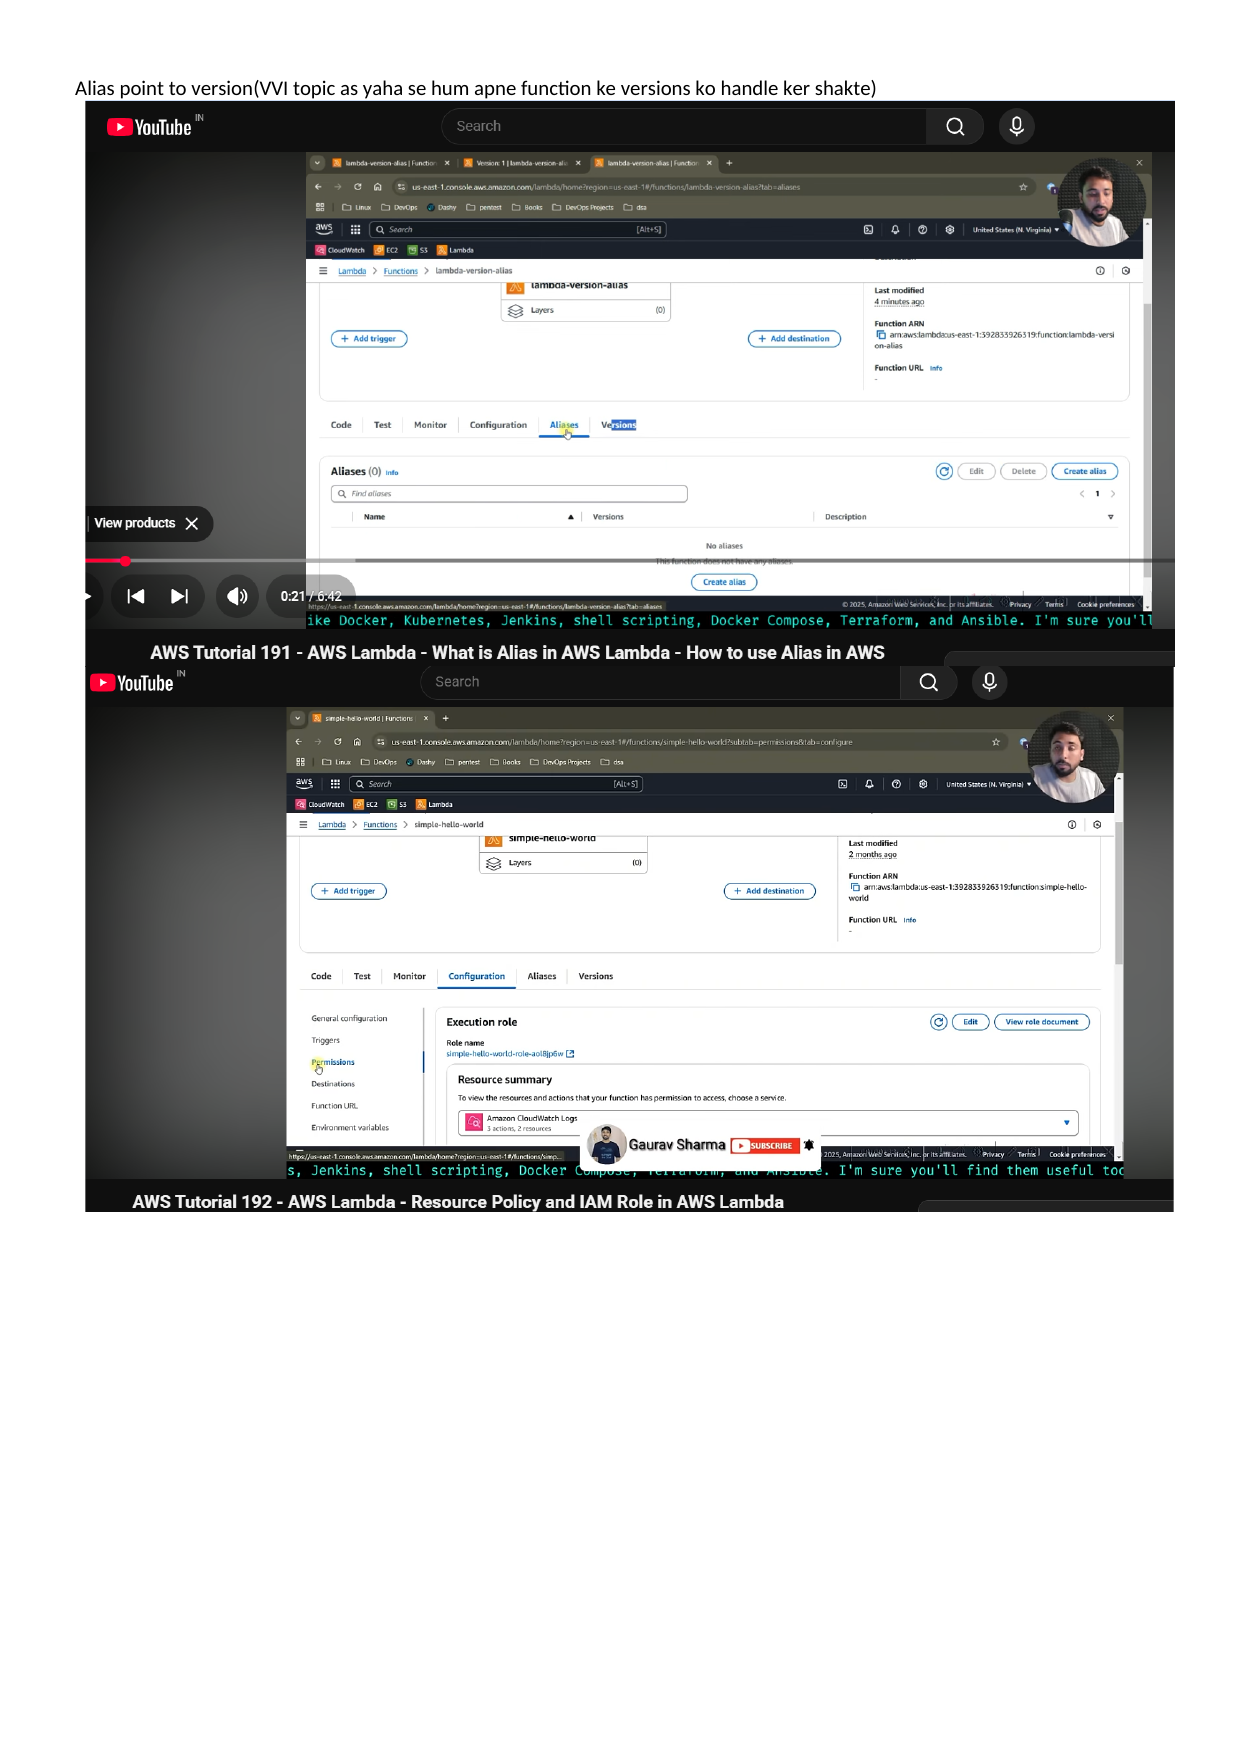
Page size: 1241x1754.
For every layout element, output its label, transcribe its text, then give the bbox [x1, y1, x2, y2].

picture [85, 100, 1175, 1212]
